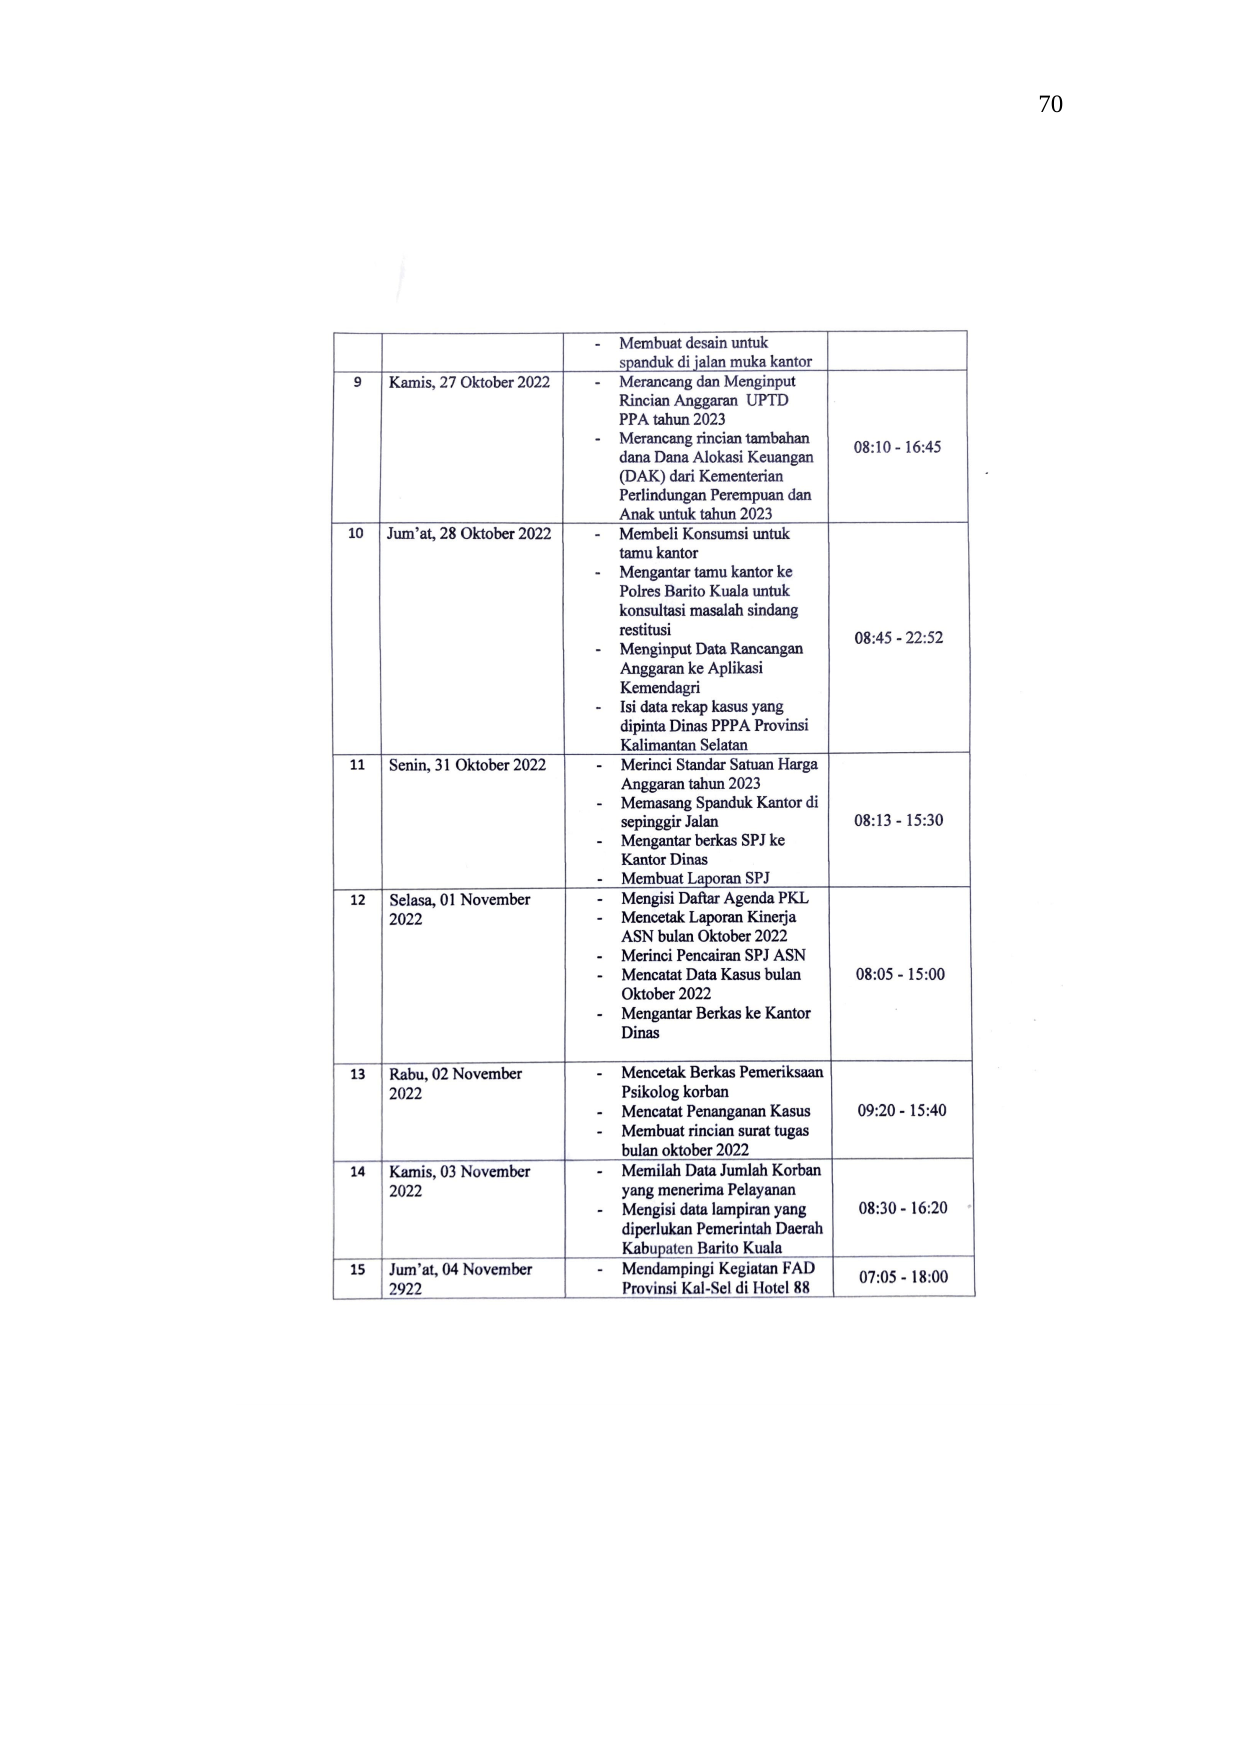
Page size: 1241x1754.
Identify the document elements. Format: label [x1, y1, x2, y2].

picture [236, 236, 1063, 1405]
